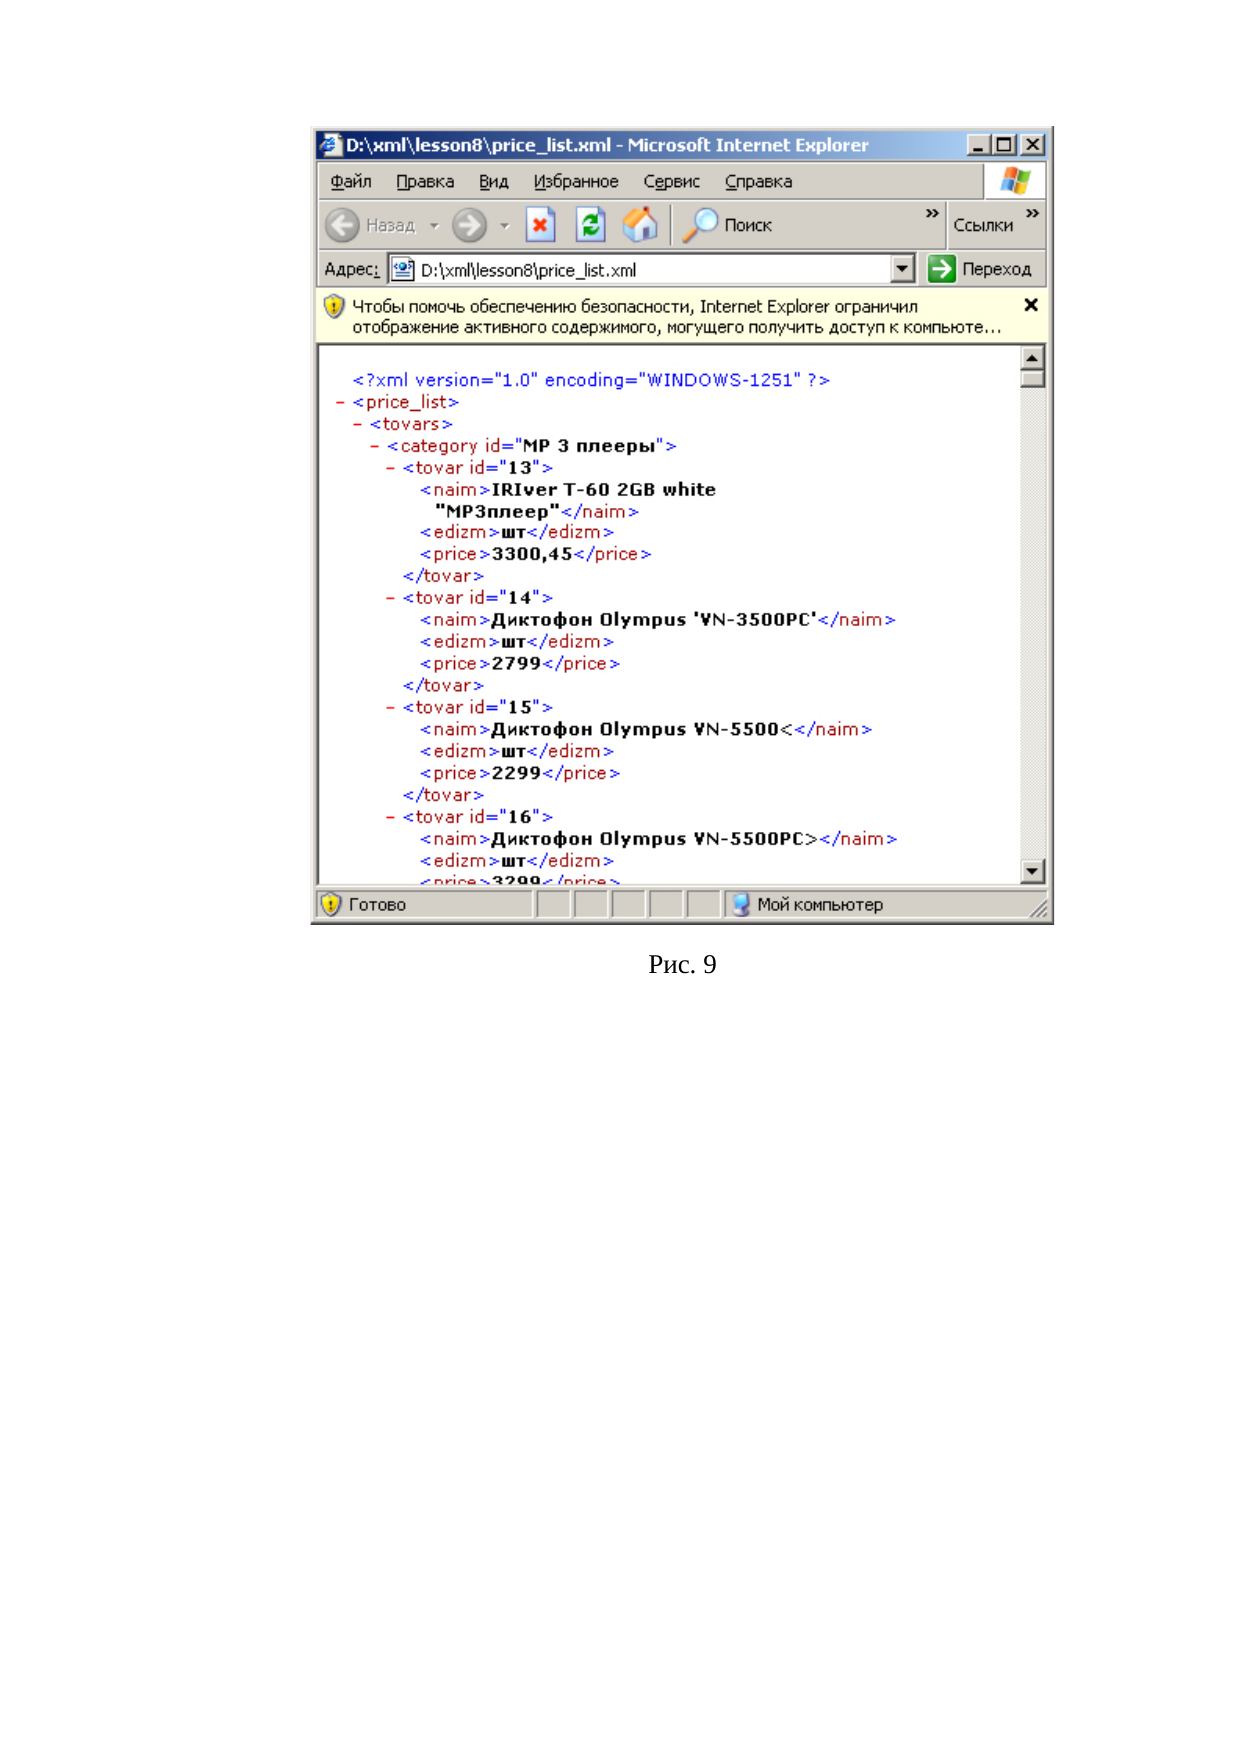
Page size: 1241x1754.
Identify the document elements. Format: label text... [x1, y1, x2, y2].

table_header Формирование XML документа на основе файла Excel Файл Excel - прайс_лист.xls и документ XML – price_list.xml прилагаются к Практической работе. Задание Информация по товарам фирмы экспортирована из программы 1С в виде файла Excel. Требуется сформировать XML документ со структурой, показанной на рис. 1 Рис. 1 Вид файла Excel показан на рис. 2 Рис. 2 Анализ файла Excel В файле представлена таблица с указанием наименований товаров, отпускной цены, количества товаров и единиц измерения. Также в таблице указаны категории товаров (выделены жирным шрифтом). Из всей информации в указанной таблице, для формирования XML документа потребуется наименование товаров (колонка A), единица измерения (колонка C), отпускная цена (колонка D). Наименование категории товара расположено также в колонке A, поэтому потребуется определить, какая именно информация расположена в колонке A – наименование товара или категория. Для этого можно проверить колонку D - если она заполнена, то в строке находится информация о товаре, если нет – то о категории. При этом можно сделать предположение, что цена не может быть пустой. Согласно структуре документа, показанной на рис. 1, у элементов category и tovar есть атрибуты id. Для элемента tovar в этом атрибуте сохраняется уникальный номер товара, а для элемента category – наименование категории. Формирование текста XML-документа Формирование текста документа можно начать с заполнения имен элементов. Это можно сделать в любых незаполненных ячейках. Например, в ячейках A8, A9, B8, B9, C9, D9. Для наглядности эти ячейки «залиты» желтым цветом. Вид таблицы показан на рис. 3 Рис. 3 Текст XML документа будет сформирован в колонке G. Формирование текста можно начать с анализа строки – требуется определить, какая информация в ней расположена – о товаре или о категории. Если в строке расположена информация о товаре, то будет сформирован элемент tovar (начальный тег, атрибут id, дочерние элементы, конечный теги), если информация о категории, то будет сформирован конечный тег (для предыдущей категории), начальный тег для текущей категории, атрибут id c наименованием категории. Перейдя на язык XML, можно сказать, что в первом случае будут сформированы теги <tovar></tovar>, а во втором случае – теги </category><category>. Так как имена элементов записаны в ячейках A9 и A8, можно в первом случае записать такую формулу: =”</” & A8 & “><” & A8 & “>” а во втором случае =”<” & A9 & “></” & A9 & “>” Для проверки заполнения колонки С для определения товар это или категория можно использовать функцию ЕПУСТО(), а для проверки условия – функцию ЕСЛИ. Таким образом, предварительная формула в ячейке G12 будет иметь вид: =ЕСЛИ(ЕПУСТО(D12); "</" & A8 & "><" & A8 & ">";"<" & A9 & "></" & A9 & ">") Для «размножения этой формулы на все ячейки таблицы, можно ее просто скопировать. Но при этом изменятся адреса ячеек с наименованием элементов. Поэтому для их обозначения лучше применить абсолютную адресацию (со знаком $). Формула примет следующий вид: =ЕСЛИ(ЕПУСТО(D12); "</" & $A$8 & "><" & $A$8 & ">";"<" & $A$9 & "></" & $A$9 & ">") Для проверки результата применения формулы можно скопировать ее в несколько нижестоящих ячеек в той же колонке. Для наглядности, на рис. 4 эти ячейки выделены красным шрифтом. Рис. 4 Следующим шагом потребуется создать подчиненные элементы для элемента tovar. Можно воспользоваться теми же приемами – наименования элементов брать из ячеек B9, C9, D9 c абсолютной адресацией, а информационное содержание – из соответствующей строки таблицы (адресация относительная). Формула примет следующий вид (изменения выделены красным цветом. =ЕСЛИ(ЕПУСТО(D12);"</"&$A$8&"><"&$A$8&">";"<"&$A$9&">" & "<" & $B$9 & ">" & A12 & "</"&$B$9&">" & "<" & $C$9 & ">" & C12 & "</"& $C$9 &">" & "<" & $D$9 & ">" & D12 & "</"&$D$9&">"&"</"&$A$9&">") Результат применения формулы показан на рис. 5 Рис. 5 Следующим шагом будет обработка атрибутов. В структуре XML-документа показаны 2 атрибута, имена у них одинаковы – id. Имя атрибута сохранено в ячейке B8. Значение атрибута id у элемента category будет равно имени категории и расположено в колонке A, значением атрибута id у элемента tovar будет уникальное число. Для формирования уникального числа можно воспользоваться функцией СТРОКА(), которая возвращает номер текущей строки. Формула примет следующий вид (изменения выделены красным цветом): =ЕСЛИ(ЕПУСТО(D12);"</"&$A$8&"><"&$A$8 & " " & $B$8 & "=""" & A12 &""">";"<"&$A$9 & " " & $B$8 & "=""" & СТРОКА() &""">" & "<" & $B$9 & ">" & A12 & "</"&$B$9&">" & "<" & $C$9 & ">" & C12 & "</"& $C$9 &">" & "<" & $D$9 & ">" & D12 & "</"&$D$9&">"&"</"&$A$9&">") Результат применения формулы показан на рис. 6 Рис. 6 На следующем шаге потребуется заменить наименовании товара и наименовании категории символы, которые не могут применяться в информационной части XML-документа на соответствующие сущности. Эти символы и сущности будут сохранены в ячейках G7…K8. Для замены будет использована функция ПОДСТАВИТЬ и абсолютная адресация ячеек. Формула примет следующий вид: =ЕСЛИ(ЕПУСТО(D12);"</"&$A$8&"><"&$A$8 & " " & $B$8 & "=""" & ПОДСТАВИТЬ(ПОДСТАВИТЬ(ПОДСТАВИТЬ(ПОДСТАВИТЬ(ПОДСТАВИТЬ(A12;$G$7;$G$8);$H$7;$H$8);$I$7;$I$8);$J$7;$J$8);$K$7;$K$8) &""">";"<"&$A$9 & " " & $B$8 & "=""" & СТРОКА() &""">" & "<" & $B$9 & ">" & ПОДСТАВИТЬ(ПОДСТАВИТЬ(ПОДСТАВИТЬ(ПОДСТАВИТЬ(ПОДСТАВИТЬ(A12;$G$7;$G$8);$H$7;$H$8);$I$7;$I$8);$J$7;$J$8);$K$7;$K$8) & "</"&$B$9&">" & "<" & $C$9 & ">" & C12 & "</"& $C$9 &">" & "<" & $D$9 & ">" & D12 & "</"&$D$9&">"&"</"&$A$9&">") Формулу требуется скопировать во все ячейки строк с информацией. Результат применения формулы показан на рис. 7 Рис. 7 На последнем шаге потребуется создать шаблон XML-документа в редакторе XMLPad с указанием начальных и конечных тегов для элементов price_list, tovars, конечного тэга для элемента category и заголовка документа. Шаблон будет иметь следующий вид: <?xml version="1.0" encoding="windows-1251"?> <price_list> <tovars> </category> </tovars> </price_list> Последним шагом в создании документа будет перенос основной части документа из файла Excel методом копирования и вставки. После этого потребуется убрать «лишний» конечный тег для первого элемента category. Вид документа в редакторе XMLPad показан на рис. 8 Рис. 8 Вид документа в броузере Internet Explorer показан на рис. 9 Рис. 9 [177, 118, 1152, 987]
picture [310, 126, 1055, 925]
